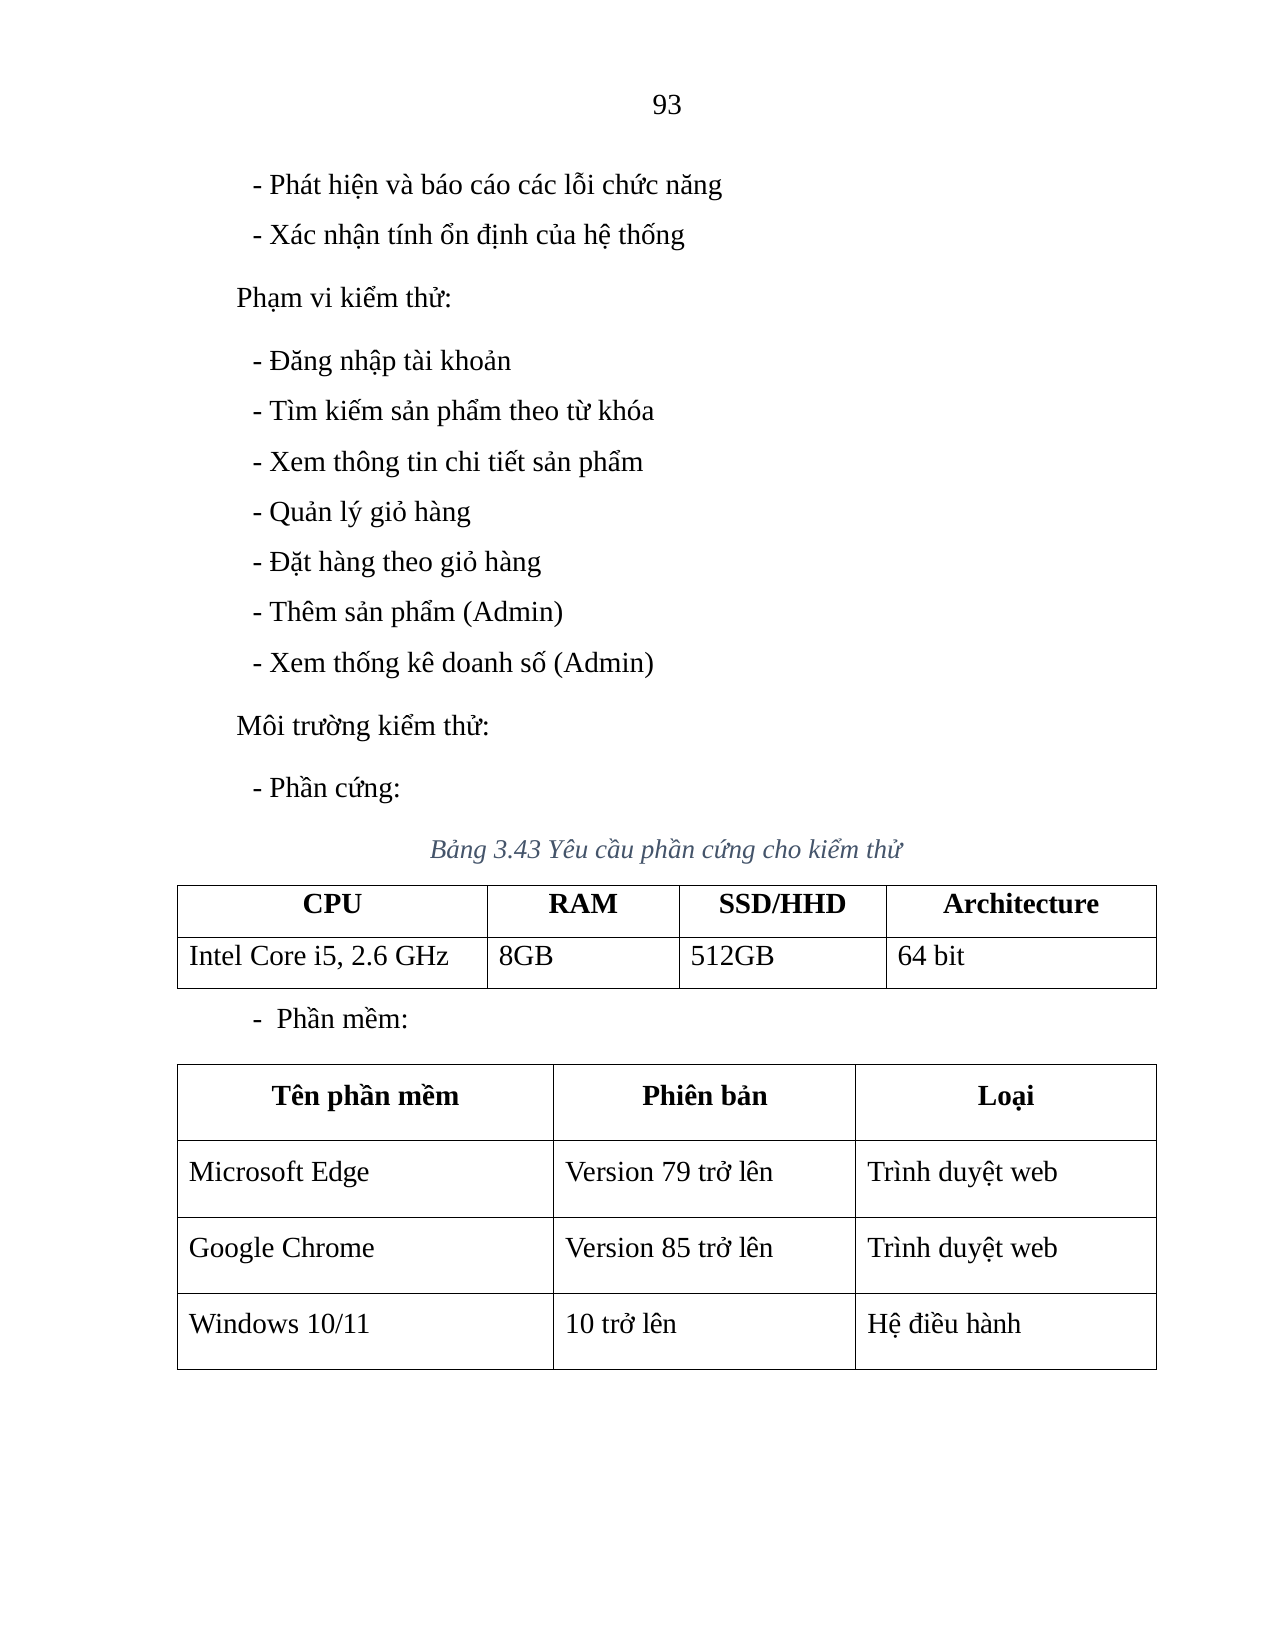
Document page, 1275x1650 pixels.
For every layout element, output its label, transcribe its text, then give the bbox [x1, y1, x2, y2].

list Phần mềm: [177, 1001, 1157, 1035]
table_cell Windows 10/11 [178, 1294, 553, 1369]
table_cell Microsoft Edge [178, 1141, 553, 1217]
list Tìm kiếm sản phẩm theo từ khóa [177, 393, 1157, 427]
text Môi trường kiểm thử: [177, 708, 1157, 741]
list Đặt hàng theo giỏ hàng [177, 544, 1157, 578]
table_cell Trình duyệt web [856, 1141, 1156, 1217]
list Xem thống kê doanh số (Admin) [177, 645, 1157, 678]
table_header Phiên bản [554, 1065, 855, 1140]
list Thêm sản phẩm (Admin) [177, 594, 1157, 628]
table_cell Version 85 trở lên [554, 1218, 855, 1293]
table_cell Version 79 trở lên [554, 1141, 855, 1217]
list Xác nhận tính ổn định của hệ thống [177, 217, 1157, 251]
list Đăng nhập tài khoản [177, 343, 1157, 377]
list Xem thông tin chi tiết sản phẩm [177, 444, 1157, 477]
table_cell Hệ điều hành [856, 1294, 1156, 1369]
table_cell Intel Core i5, 2.6 GHz [178, 938, 487, 988]
list Phát hiện và báo cáo các lỗi chức năng [177, 167, 1157, 201]
table_cell 8GB [488, 938, 679, 988]
list Phần cứng: [177, 771, 1157, 804]
table_cell Trình duyệt web [856, 1218, 1156, 1293]
table_header Architecture [887, 886, 1156, 937]
table_cell 512GB [680, 938, 886, 988]
table_header RAM [488, 886, 679, 937]
table_header Tên phần mềm [178, 1065, 553, 1140]
text Phạm vi kiểm thử: [177, 280, 1157, 314]
table_cell 64 bit [887, 938, 1156, 988]
table_header CPU [178, 886, 487, 937]
table_cell 10 trở lên [554, 1294, 855, 1369]
table_header SSD/HHD [680, 886, 886, 937]
table_header Loại [856, 1065, 1156, 1140]
list Quản lý giỏ hàng [177, 494, 1157, 527]
table_cell Google Chrome [178, 1218, 553, 1293]
